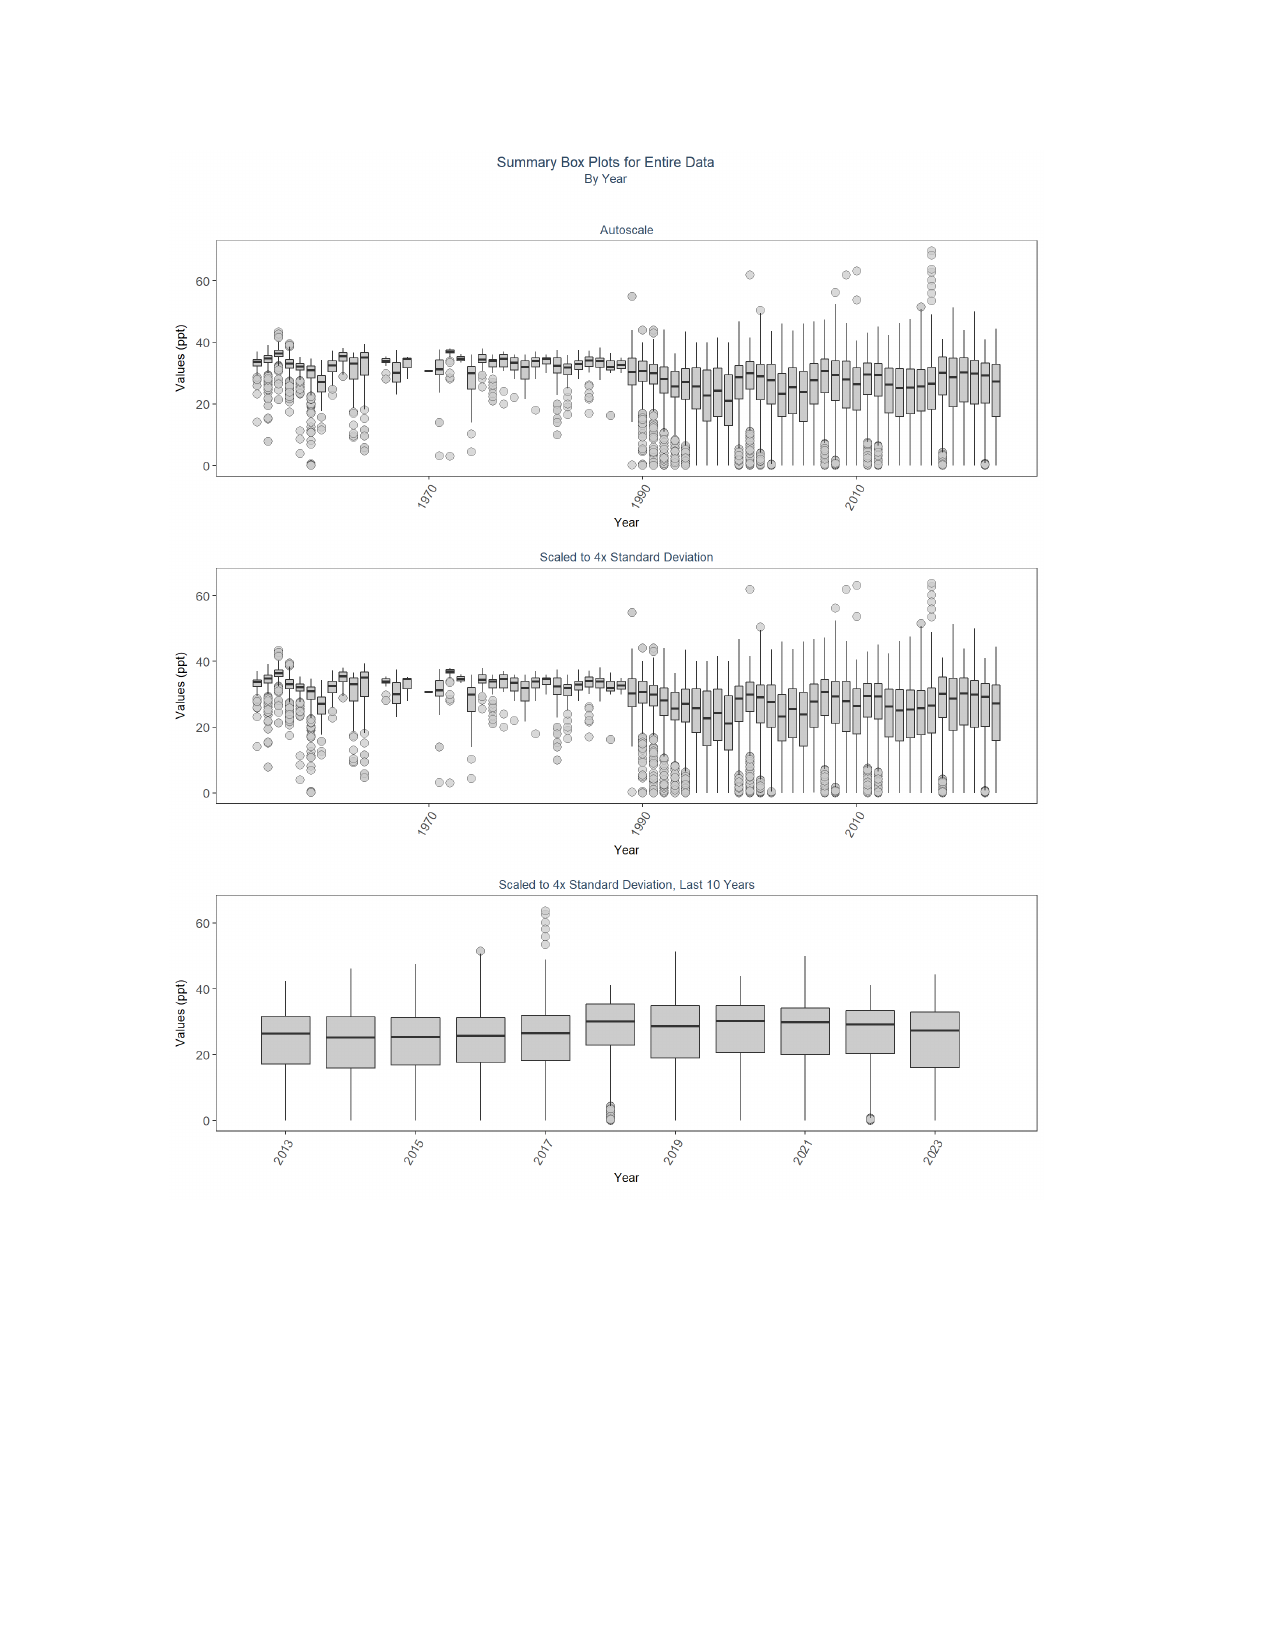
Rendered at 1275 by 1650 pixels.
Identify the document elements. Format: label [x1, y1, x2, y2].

picture [168, 150, 1044, 1200]
